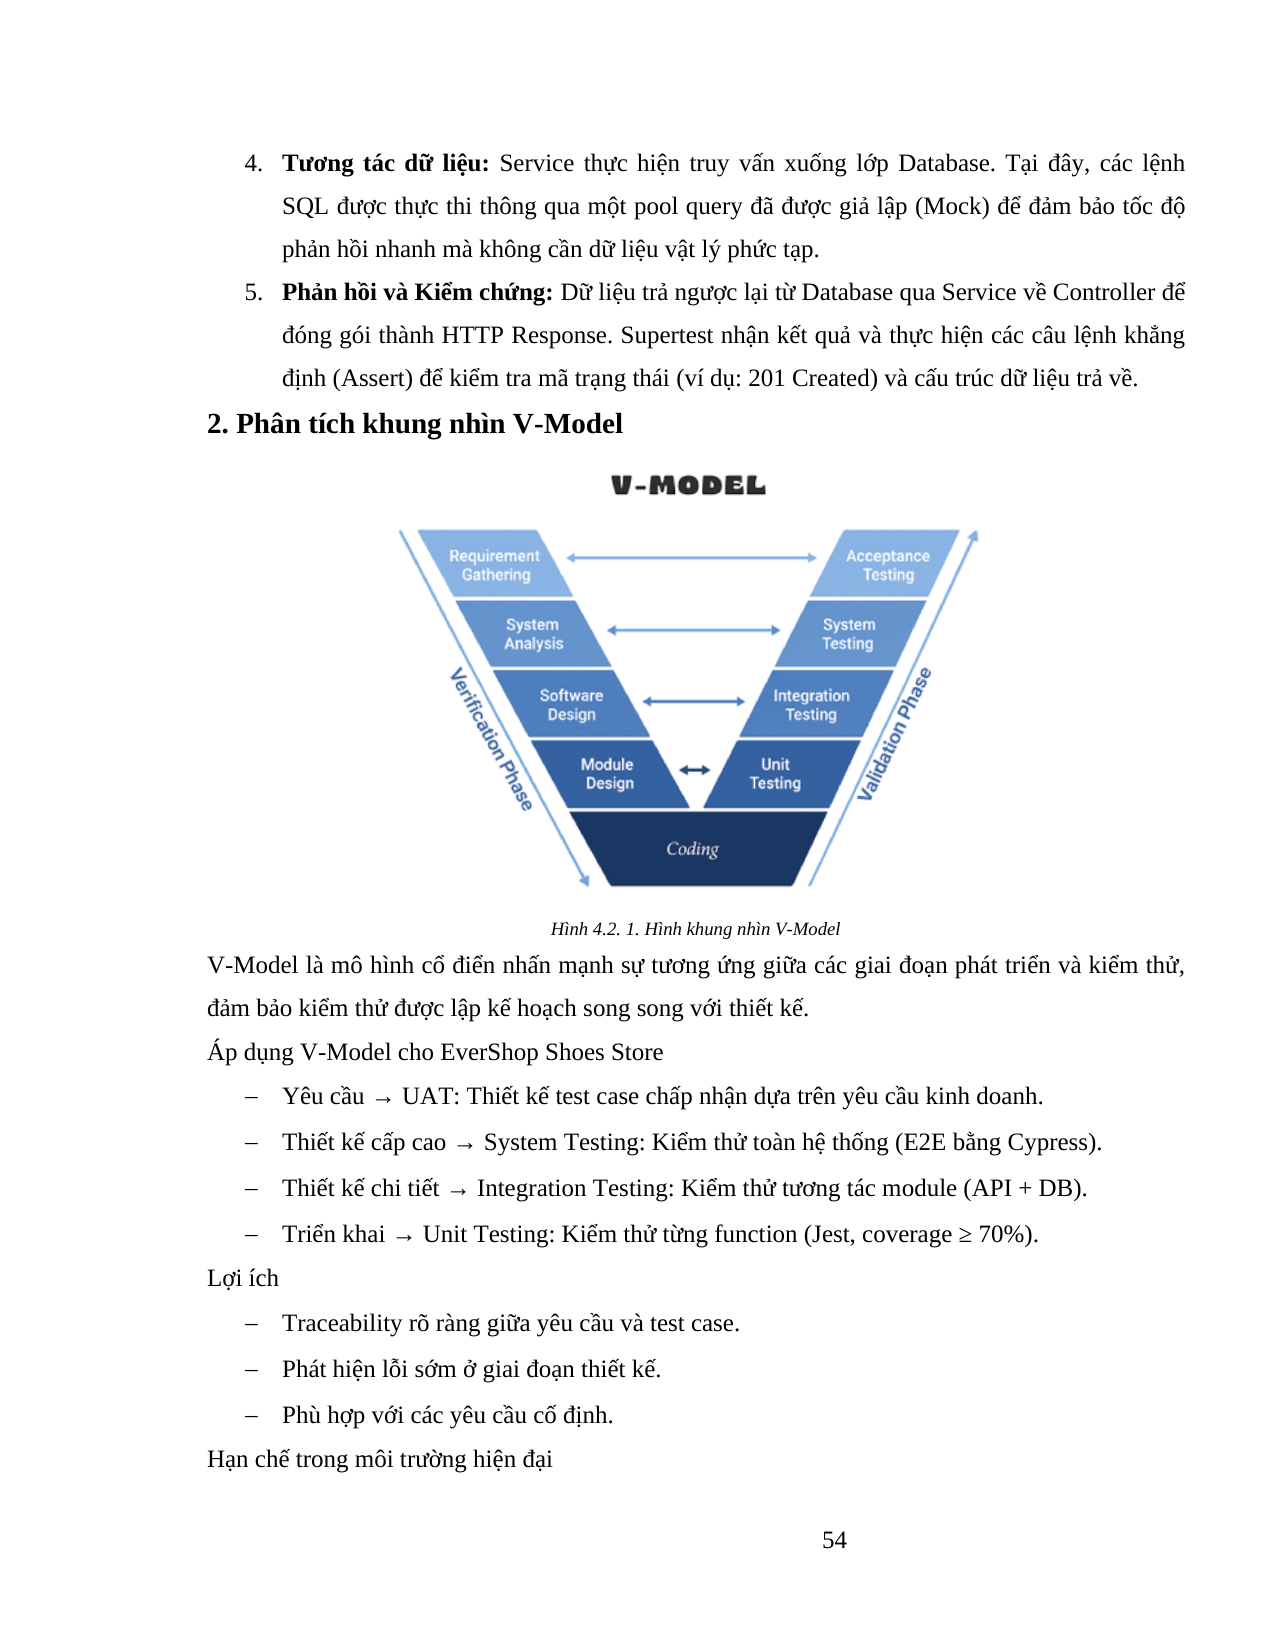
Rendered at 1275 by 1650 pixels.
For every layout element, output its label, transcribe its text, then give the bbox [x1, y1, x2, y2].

list Tương tác dữ liệu: Service thực hiện truy vấn xuống lớp Database. Tại đây, các lệnh SQL được thực thi thông qua một pool query đã được giả lập (Mock) để đảm bảo tốc độ phản hồi nhanh mà không cần dữ liệu vật lý phức tạp. [244, 148, 1186, 263]
text V-Model là mô hình cổ điển nhấn mạnh sự tương ứng giữa các giai đoạn phát triển và kiểm thử, đảm bảo kiểm thử được lập kế hoạch song song với thiết kế. [207, 950, 1186, 1022]
list Thiết kế chi tiết → Integration Testing: Kiểm thử tương tác module (API + DB). [244, 1172, 1186, 1202]
picture [314, 456, 1079, 904]
list Triển khai → Unit Testing: Kiểm thử từng function (Jest, coverage ≥ 70%). [244, 1217, 1186, 1248]
text Hạn chế trong môi trường hiện đại [207, 1444, 1186, 1473]
list Yêu cầu → UAT: Thiết kế test case chấp nhận dựa trên yêu cầu kinh doanh. [244, 1080, 1186, 1110]
list Phát hiện lỗi sớm ở giai đoạn thiết kế. [244, 1352, 1186, 1383]
text Hình 4.2. 1. Hình khung nhìn V-Model [207, 918, 1186, 939]
list Thiết kế cấp cao → System Testing: Kiểm thử toàn hệ thống (E2E bằng Cypress). [244, 1126, 1186, 1156]
text Áp dụng V-Model cho EverShop Shoes Store [207, 1037, 1186, 1065]
list Phản hồi và Kiểm chứng: Dữ liệu trả ngược lại từ Database qua Service về Controller để đóng gói thành HTTP Response. Supertest nhận kết quả và thực hiện các câu lệnh khẳng định (Assert) để kiểm tra mã trạng thái (ví dụ: 201 Created) và cấu trúc dữ liệu trả về. [244, 277, 1186, 392]
list Phù hợp với các yêu cầu cố định. [244, 1398, 1186, 1429]
list Traceability rõ ràng giữa yêu cầu và test case. [244, 1307, 1186, 1337]
text Lợi ích [207, 1263, 1186, 1292]
subtitle 2. Phân tích khung nhìn V-Model [207, 406, 1186, 440]
